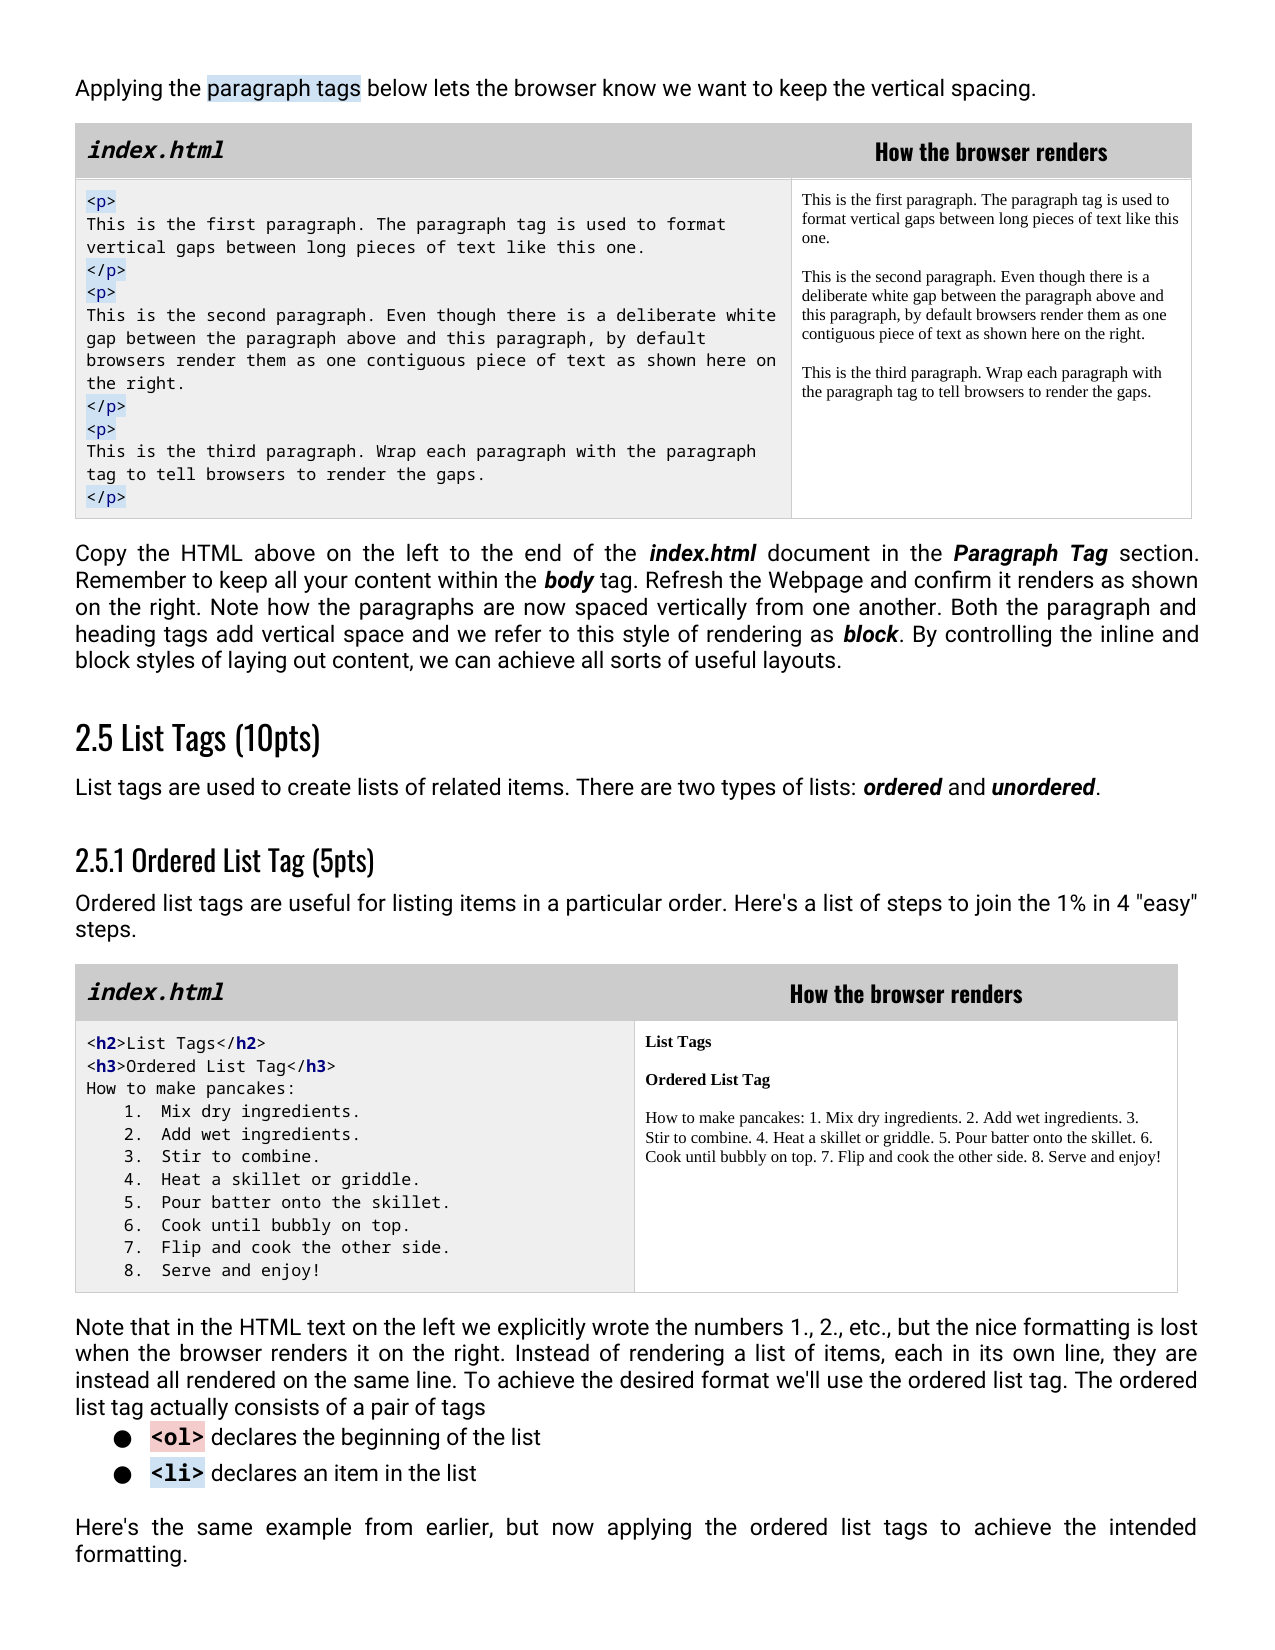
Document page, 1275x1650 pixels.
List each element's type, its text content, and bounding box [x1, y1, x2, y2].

text Applying the paragraph tags below lets the browser know we want to keep the vertical spacing. [361, 75, 1200, 102]
table_header How the browser renders [635, 965, 1177, 1020]
table_header index.html [76, 124, 791, 178]
text List tags are used to create lists of related items. There are two types of lists: ordered and unordered. [75, 774, 1200, 801]
table_cell <p> This is the first paragraph. The paragraph tag is used to format vertical gaps between long pieces of text like this one. </p> <p> This is the second paragraph. Even though there is a deliberate white gap between the paragraph above and this paragraph, by default browsers render them as one contiguous piece of text as shown here on the right. </p> <p> This is the third paragraph. Wrap each paragraph with the paragraph tag to tell browsers to render the gaps. </p> [76, 180, 791, 518]
table_cell This is the first paragraph. The paragraph tag is used to format vertical gaps between long pieces of text like this one. This is the second paragraph. Even though there is a deliberate white gap between the paragraph above and this paragraph, by default browsers render them as one contiguous piece of text as shown here on the right. This is the third paragraph. Wrap each paragraph with the paragraph tag to tell browsers to render the gaps. [792, 180, 1191, 518]
subtitle 2.5.1 Ordered List Tag (5pts) [75, 838, 1200, 881]
text Here's the same example from earlier, but now applying the ordered list tags to achieve the intended formatting. [75, 1514, 1200, 1568]
table_cell List Tags Ordered List Tag How to make pancakes: 1. Mix dry ingredients. 2. Add wet ingredients. 3. Stir to combine. 4. Heat a skillet or griddle. 5. Pour batter onto the skillet. 6. Cook until bubbly on top. 7. Flip and cook the other side. 8. Serve and enjoy! [635, 1021, 1177, 1292]
list <ol> declares the beginning of the list [205, 1421, 1200, 1452]
table_header index.html [76, 965, 634, 1020]
list <li> declares an item in the list [205, 1457, 1200, 1488]
table_cell <h2>List Tags</h2> <h3>Ordered List Tag</h3> How to make pancakes: Mix dry ingredients. Add wet ingredients. Stir to combine. Heat a skillet or griddle. Pour batter onto the skillet. Cook until bubbly on top. Flip and cook the other side. Serve and enjoy! [76, 1021, 634, 1292]
text Ordered list tags are useful for listing items in a particular order. Here's a list of steps to join the 1% in 4 "easy" steps. [75, 890, 1200, 943]
text Copy the HTML above on the left to the end of the index.html document in the Paragraph Tag section. Remember to keep all your content within the body tag. Refresh the Webpage and confirm it renders as shown on the right. Note how the paragraphs are now spaced vertically from one another. Both the paragraph and heading tags add vertical space and we refer to this style of rendering as block. By controlling the inline and block styles of laying out content, we can achieve all sorts of useful layouts. [75, 540, 1200, 674]
table_header How the browser renders [792, 124, 1191, 178]
subtitle 2.5 List Tags (10pts) [75, 712, 1200, 761]
text Note that in the HTML text on the left we explicitly wrote the numbers 1., 2., etc., but the nice formatting is lost when the browser renders it on the right. Instead of rendering a list of items, each in its own line, they are instead all rendered on the same line. To achieve the desired format we'll use the ordered list tag. The ordered list tag actually consists of a pair of tags [75, 1314, 1200, 1421]
